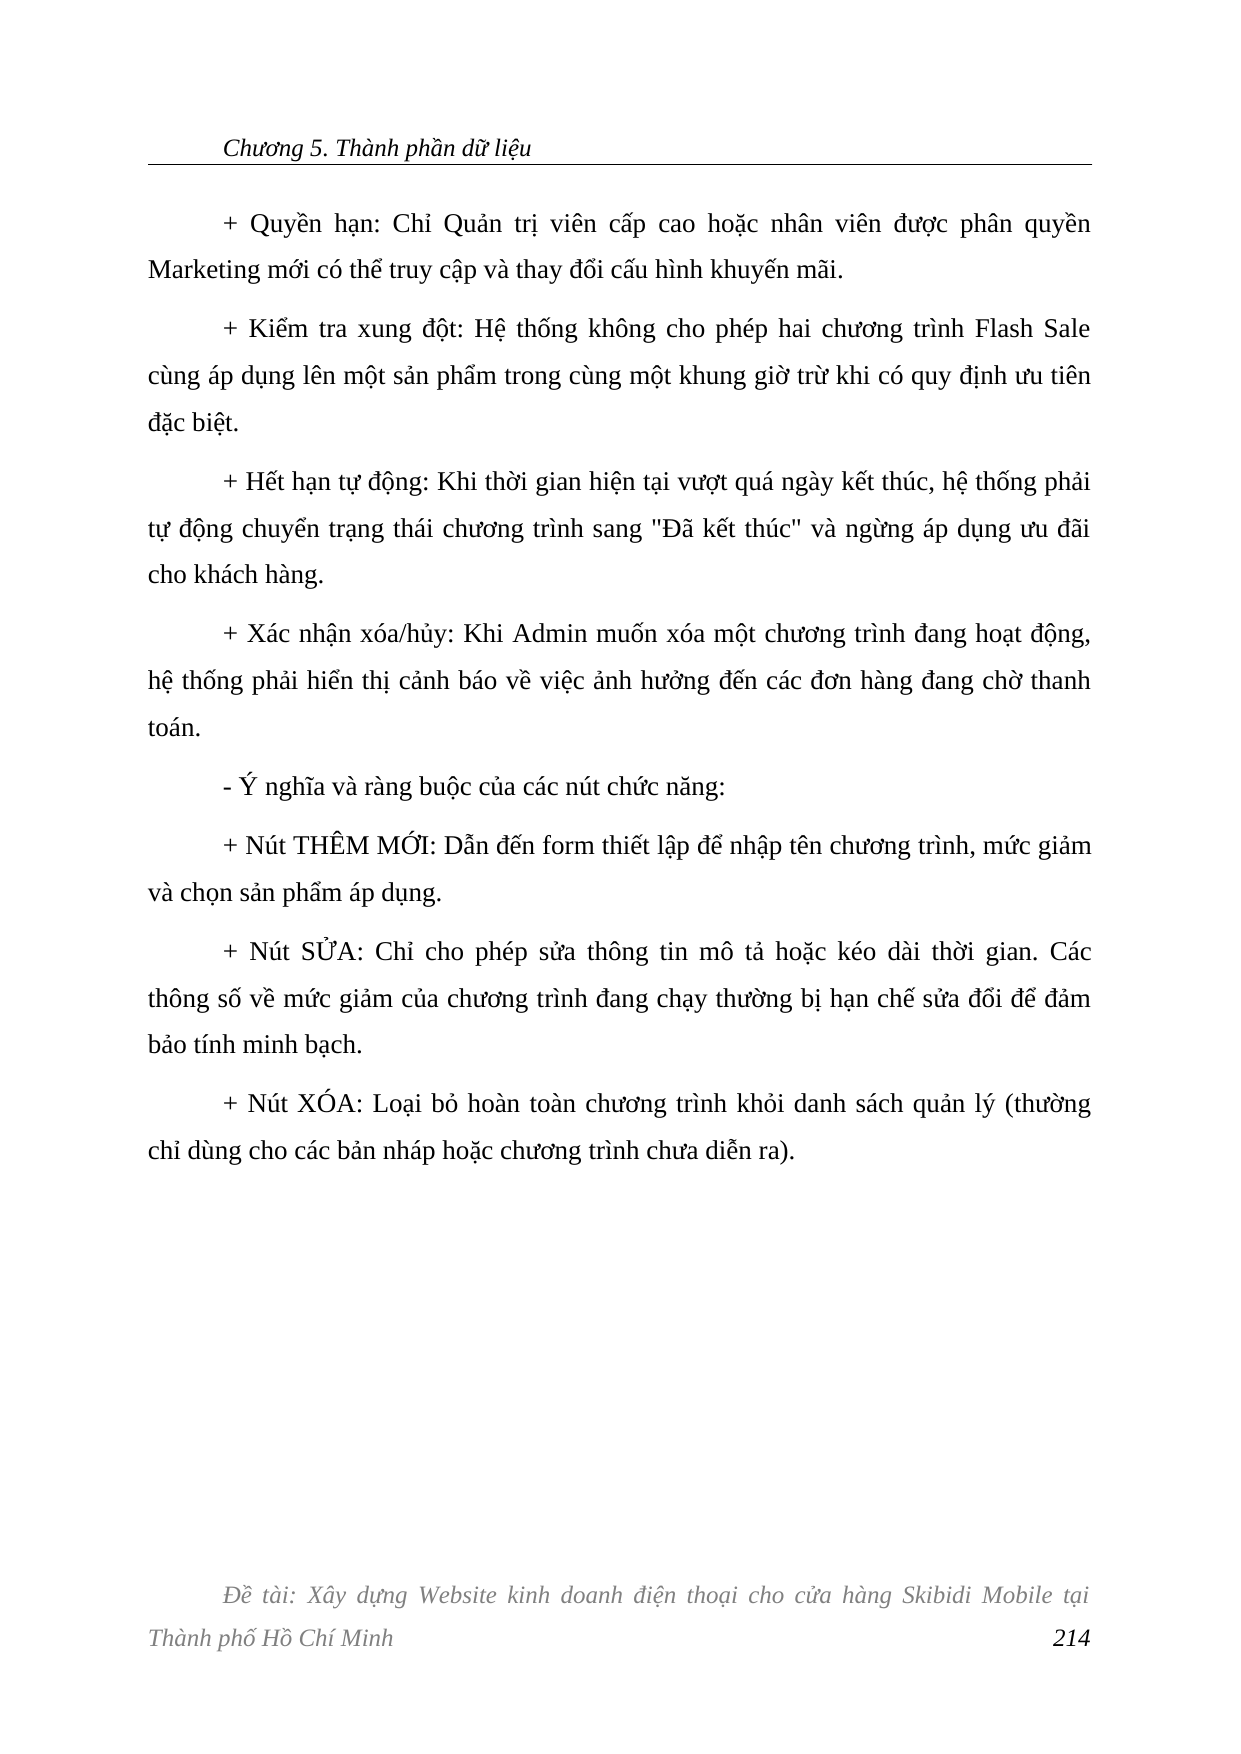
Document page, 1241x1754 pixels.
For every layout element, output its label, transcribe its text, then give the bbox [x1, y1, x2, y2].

text + Xác nhận xóa/hủy: Khi Admin muốn xóa một chương trình đang hoạt động, hệ thống phải hiển thị cảnh báo về việc ảnh hưởng đến các đơn hàng đang chờ thanh toán. [148, 618, 1092, 742]
text + Nút SỬA: Chỉ cho phép sửa thông tin mô tả hoặc kéo dài thời gian. Các thông số về mức giảm của chương trình đang chạy thường bị hạn chế sửa đổi để đảm bảo tính minh bạch. [148, 935, 1092, 1059]
text + Nút XÓA: Loại bỏ hoàn toàn chương trình khỏi danh sách quản lý (thường chỉ dùng cho các bản nháp hoặc chương trình chưa diễn ra). [148, 1088, 1092, 1165]
text + Kiểm tra xung đột: Hệ thống không cho phép hai chương trình Flash Sale cùng áp dụng lên một sản phẩm trong cùng một khung giờ trừ khi có quy định ưu tiên đặc biệt. [148, 313, 1092, 437]
text - Ý nghĩa và ràng buộc của các nút chức năng: [148, 770, 1092, 801]
text + Quyền hạn: Chỉ Quản trị viên cấp cao hoặc nhân viên được phân quyền Marketing mới có thể truy cập và thay đổi cấu hình khuyến mãi. [148, 207, 1092, 284]
text + Hết hạn tự động: Khi thời gian hiện tại vượt quá ngày kết thúc, hệ thống phải tự động chuyển trạng thái chương trình sang "Đã kết thúc" và ngừng áp dụng ưu đãi cho khách hàng. [148, 465, 1092, 589]
text + Nút THÊM MỚI: Dẫn đến form thiết lập để nhập tên chương trình, mức giảm và chọn sản phẩm áp dụng. [148, 829, 1092, 907]
